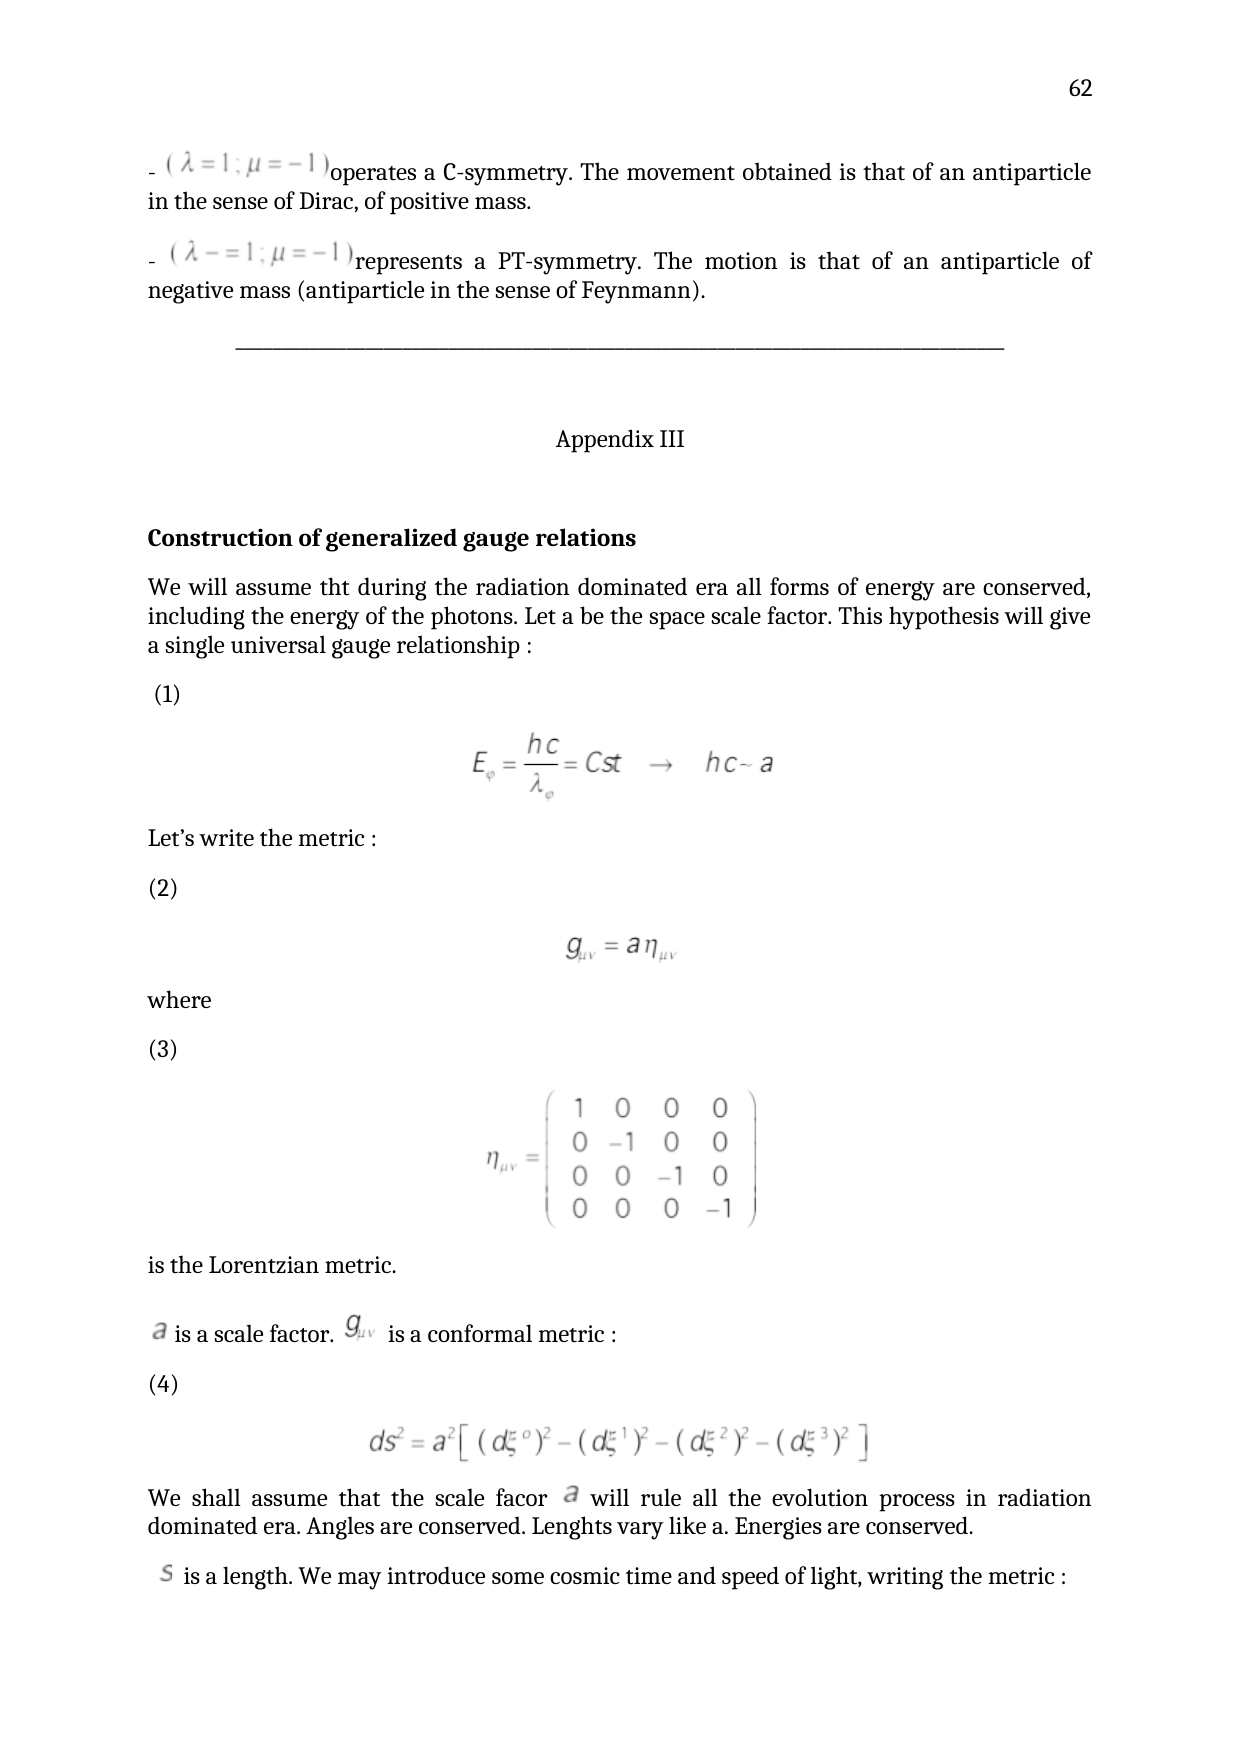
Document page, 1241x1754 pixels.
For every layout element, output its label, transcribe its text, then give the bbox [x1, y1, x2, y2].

text Construction of generalized gauge relations [148, 524, 1093, 552]
text (3) [148, 1035, 1093, 1064]
text (4) [148, 1369, 1093, 1398]
text Appendix III [148, 424, 1093, 453]
text where [148, 986, 1093, 1014]
text is a length. We may introduce some cosmic time and speed of light, writing the metric : [148, 1562, 1093, 1591]
text ___________________________________________________________________________________ [148, 325, 1093, 354]
text is the Lorentzian metric. [148, 1251, 1093, 1280]
text - operates a C-symmetry. The movement obtained is that of an antiparticle in the sense of Dirac, of positive mass. [148, 148, 1093, 216]
text Let’s write the metric : [148, 824, 1093, 853]
text We shall assume that the scale facor will rule all the evolution process in radiation dominated era. Angles are conserved. Lenghts vary like a. Energies are conserved. [148, 1483, 1093, 1541]
text - represents a PT-symmetry. The motion is that of an antiparticle of negative mass (antiparticle in the sense of Feynmann). [148, 236, 1093, 304]
text (1) [148, 680, 1093, 709]
text (2) [148, 874, 1093, 902]
text is a scale factor. is a conformal metric : [148, 1301, 1093, 1349]
text We will assume tht during the radiation dominated era all forms of energy are conserved, including the energy of the photons. Let a be the space scale factor. This hypothesis will give a single universal gauge relationship : [148, 573, 1093, 659]
